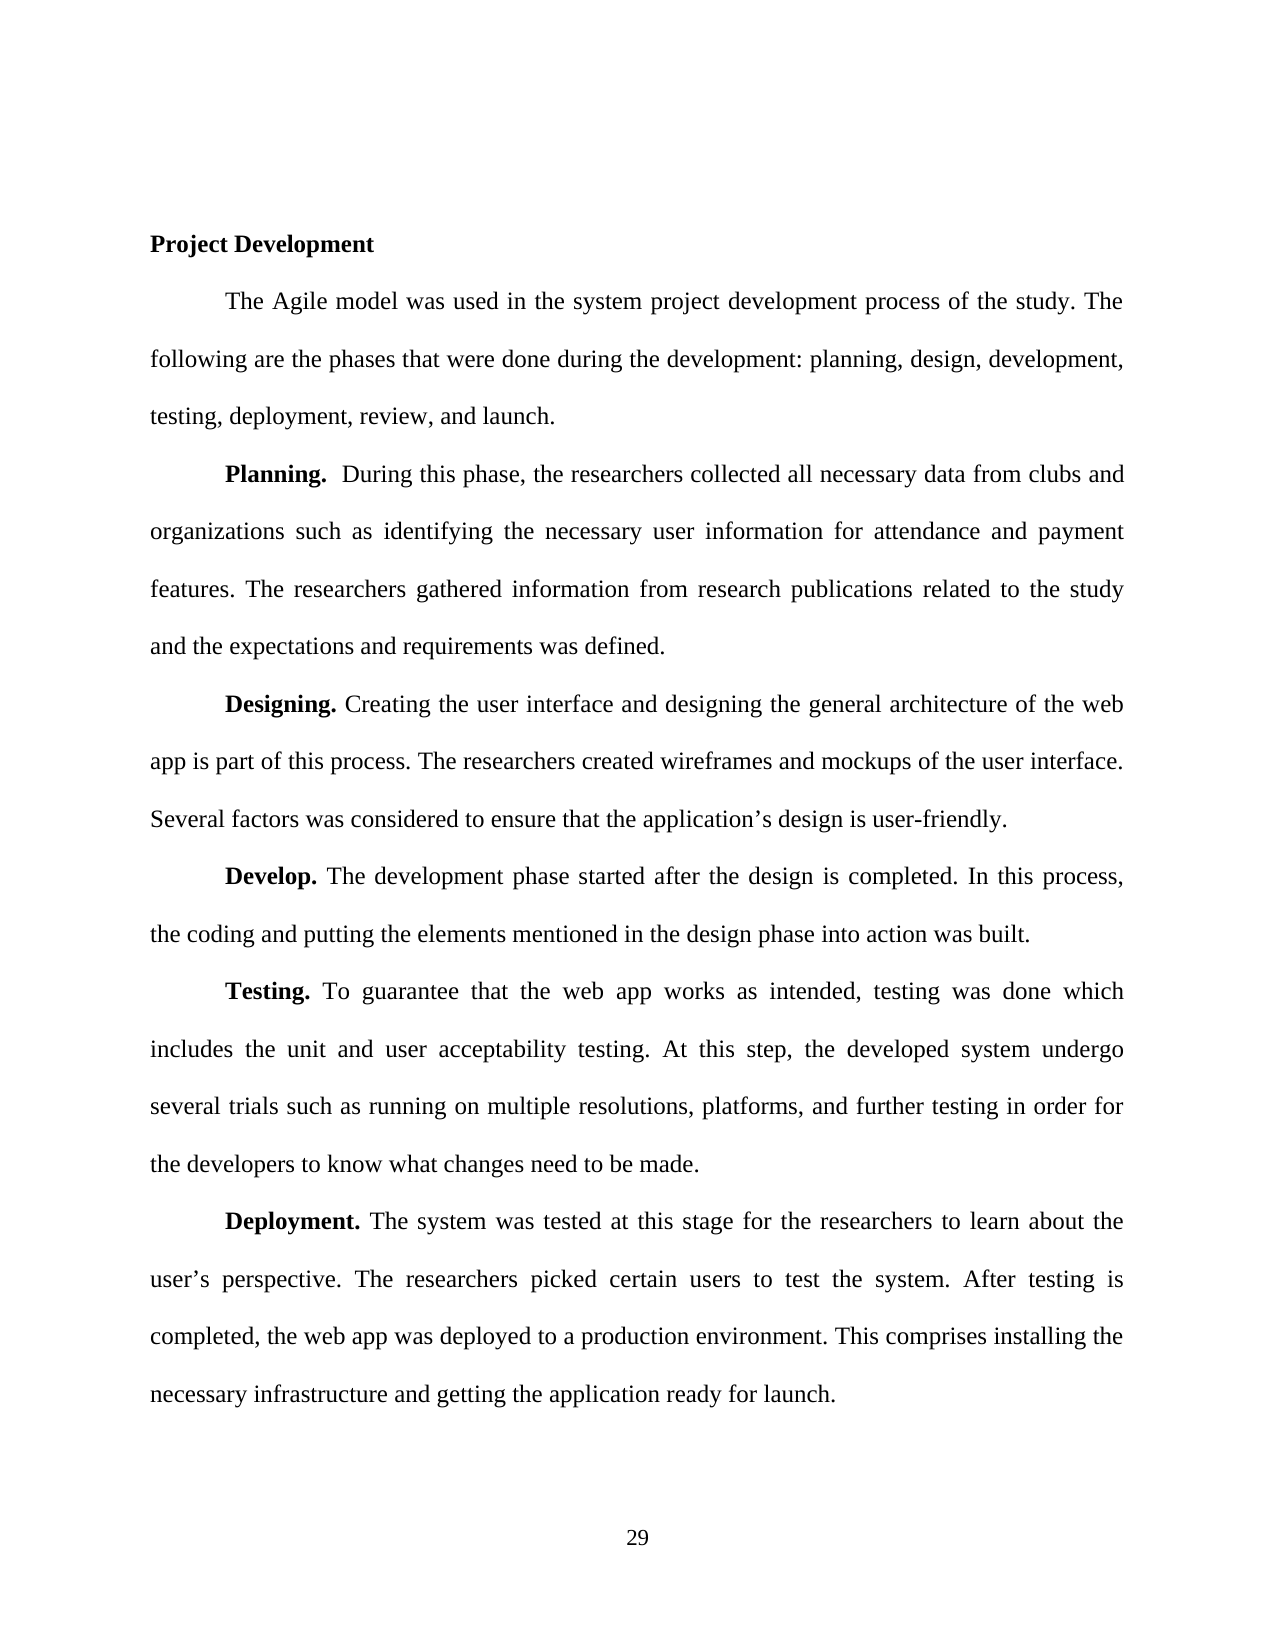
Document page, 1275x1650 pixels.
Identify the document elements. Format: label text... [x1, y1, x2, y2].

text Develop. The development phase started after the design is completed. In this process, the coding and putting the elements mentioned in the design phase into action was built. [150, 861, 1125, 948]
text Project Development [150, 229, 1125, 258]
text The Agile model was used in the system project development process of the study. The following are the phases that were done during the development: planning, design, development, testing, deployment, review, and launch. [150, 286, 1125, 430]
text Testing. To guarantee that the web app works as intended, testing was done which includes the unit and user acceptability testing. At this step, the developed system undergo several trials such as running on multiple resolutions, platforms, and further testing in order for the developers to know what changes need to be made. [150, 976, 1125, 1178]
text Planning. During this phase, the researchers collected all necessary data from clubs and organizations such as identifying the necessary user information for attendance and payment features. The researchers gathered information from research publications related to the study and the expectations and requirements was defined. [150, 459, 1125, 660]
text Designing. Creating the user interface and designing the general architecture of the web app is part of this process. The researchers created wireframes and mockups of the user interface. Several factors was considered to ensure that the application’s design is user-friendly. [150, 689, 1125, 833]
text Deployment. The system was tested at this stage for the researchers to learn about the user’s perspective. The researchers picked certain users to test the system. After testing is completed, the web app was deployed to a production environment. This comprises installing the necessary infrastructure and getting the application ready for launch. [150, 1206, 1125, 1408]
